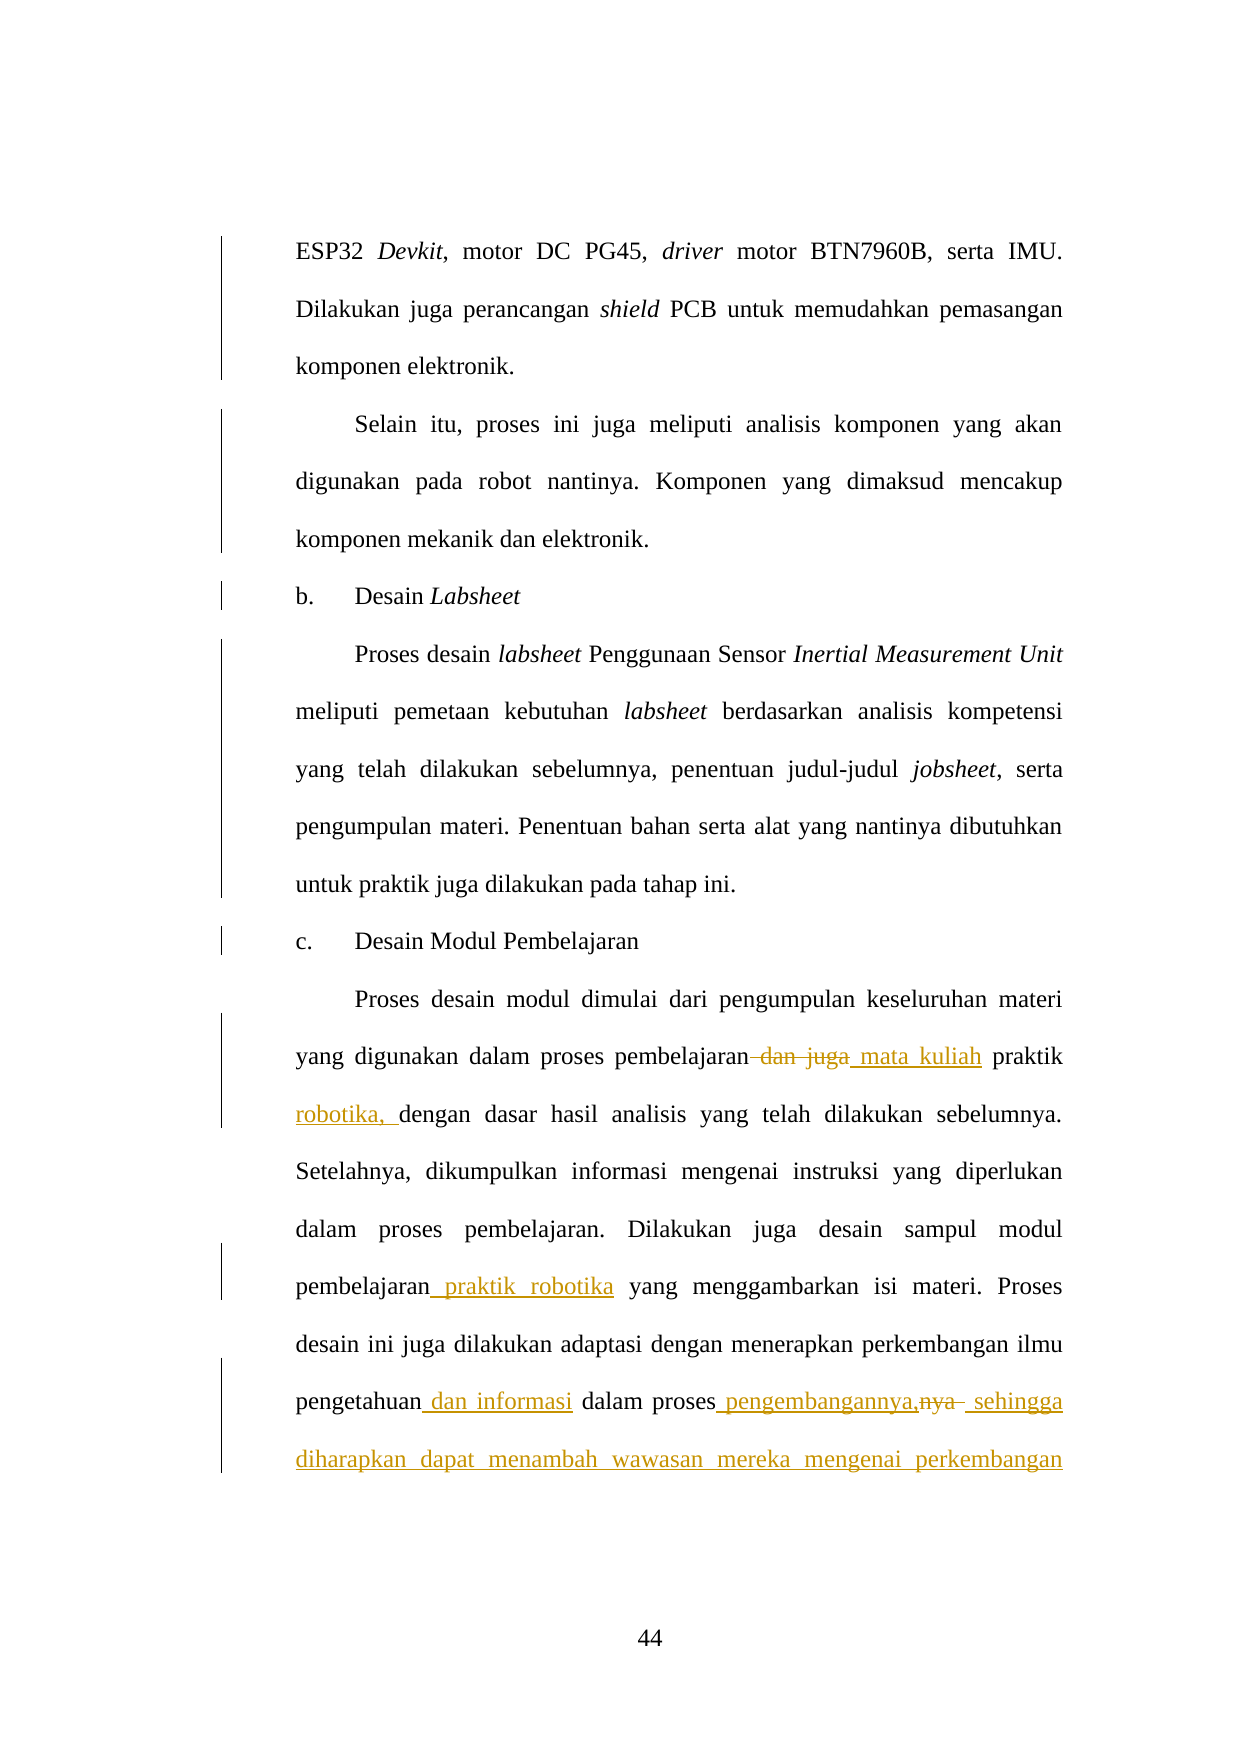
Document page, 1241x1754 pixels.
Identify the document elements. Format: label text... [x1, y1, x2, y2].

text Selain itu, proses ini juga meliputi analisis komponen yang akan digunakan pada robot nantinya. Komponen yang dimaksud mencakup komponen mekanik dan elektronik. [295, 409, 1063, 552]
text Proses desain labsheet Penggunaan Sensor Inertial Measurement Unit meliputi pemetaan kebutuhan labsheet berdasarkan analisis kompetensi yang telah dilakukan sebelumnya, penentuan judul-judul jobsheet, serta pengumpulan materi. Penentuan bahan serta alat yang nantinya dibutuhkan untuk praktik juga dilakukan pada tahap ini. [295, 639, 1063, 897]
list Desain Modul Pembelajaran [295, 926, 1063, 955]
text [295, 236, 1063, 380]
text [295, 984, 1063, 1469]
list Desain Labsheet [295, 581, 1063, 610]
